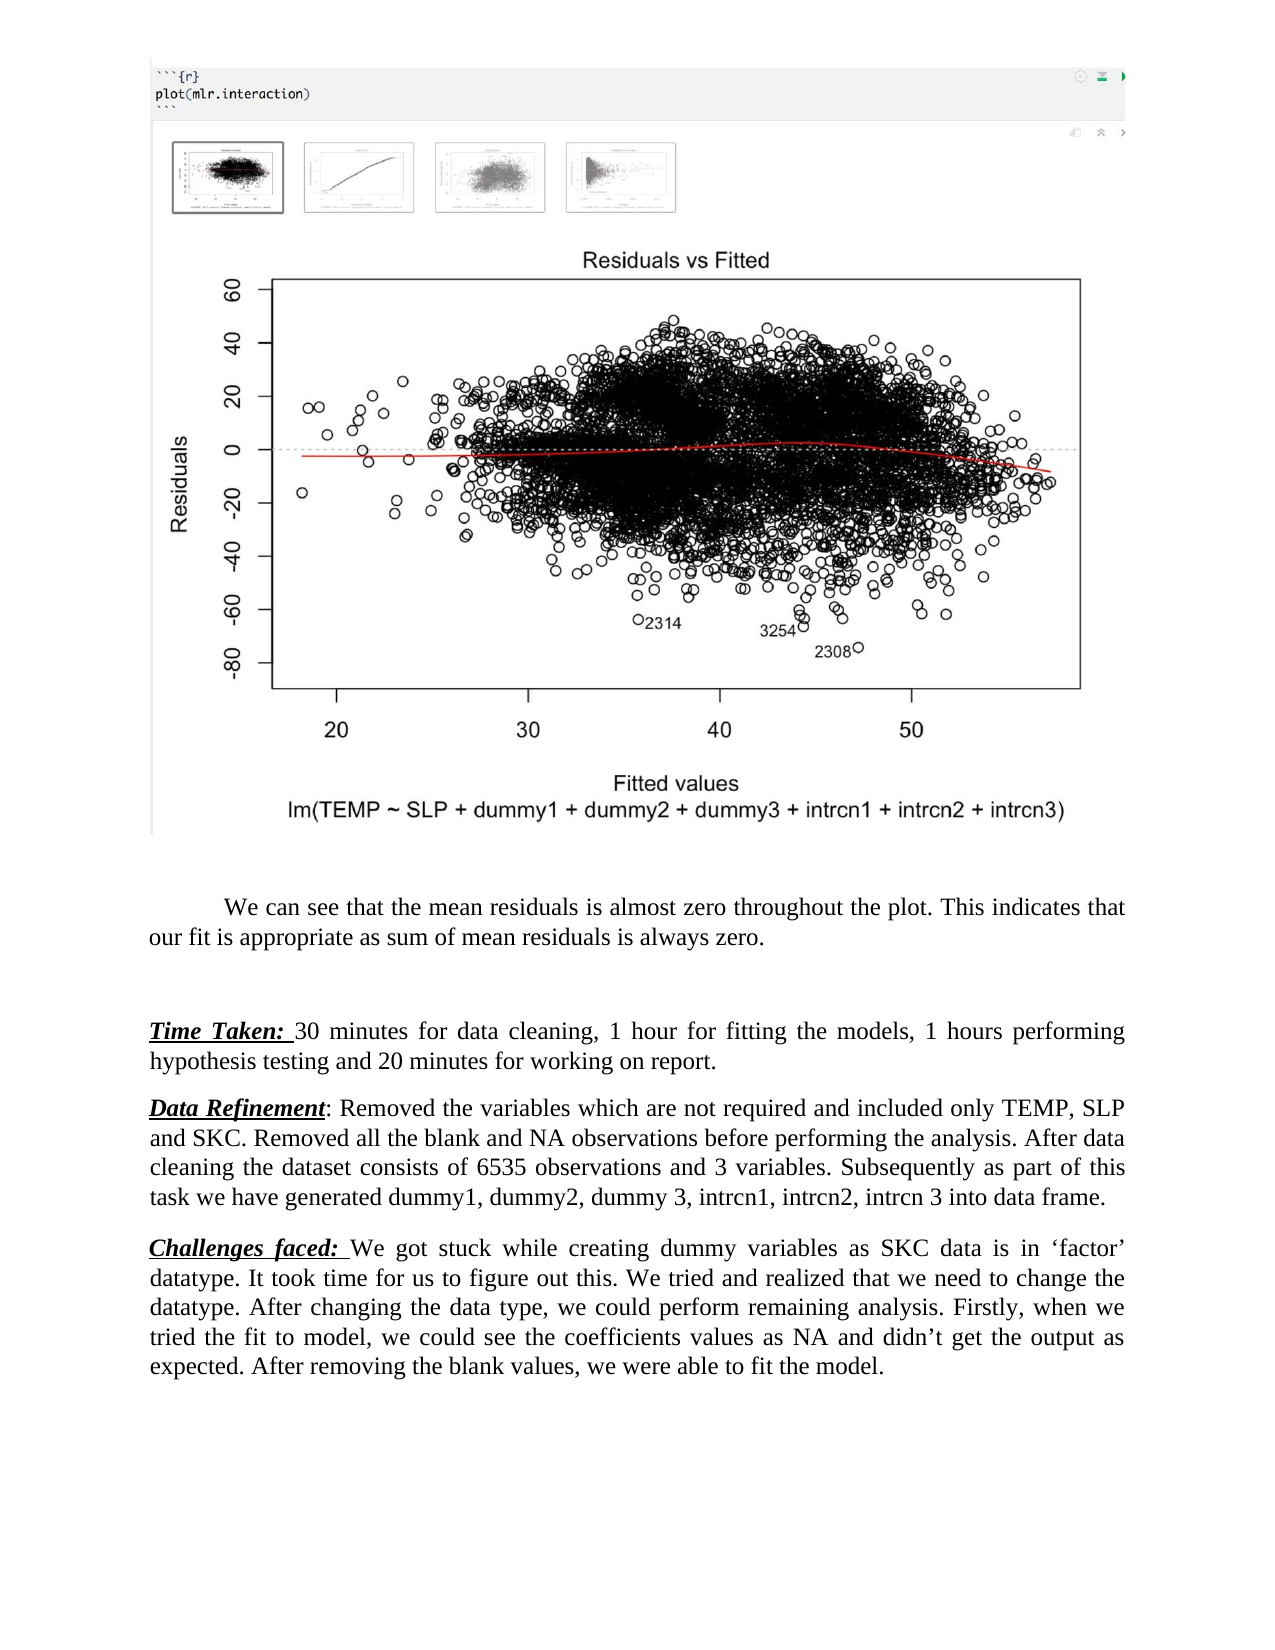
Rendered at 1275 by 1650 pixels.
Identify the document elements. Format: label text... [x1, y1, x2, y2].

picture [150, 58, 1125, 834]
text Data Refinement: Removed the variables which are not required and included only TEMP, SLP and SKC. Removed all the blank and NA observations before performing the analysis. After data cleaning the dataset consists of 6535 observations and 3 variables. Subsequently as part of this task we have generated dummy1, dummy2, dummy 3, intrcn1, intrcn2, intrcn 3 into data frame. [148, 1093, 1126, 1211]
text Time Taken: 30 minutes for data cleaning, 1 hour for fitting the models, 1 hours performing hypothesis testing and 20 minutes for working on report. [148, 1016, 1126, 1074]
text We can see that the mean residuals is almost zero throughout the plot. This indicates that our fit is appropriate as sum of mean residuals is always zero. [148, 892, 1126, 950]
text Challenges faced: We got stuck while creating dummy variables as SKC data is in ‘factor’ datatype. It took time for us to figure out this. We tried and realized that we need to change the datatype. After changing the data type, we could perform remaining analysis. Firstly, when we tried the fit to model, we could see the coefficients values as NA and didn’t get the output as expected. After removing the blank values, we were able to fit the model. [148, 1233, 1126, 1380]
